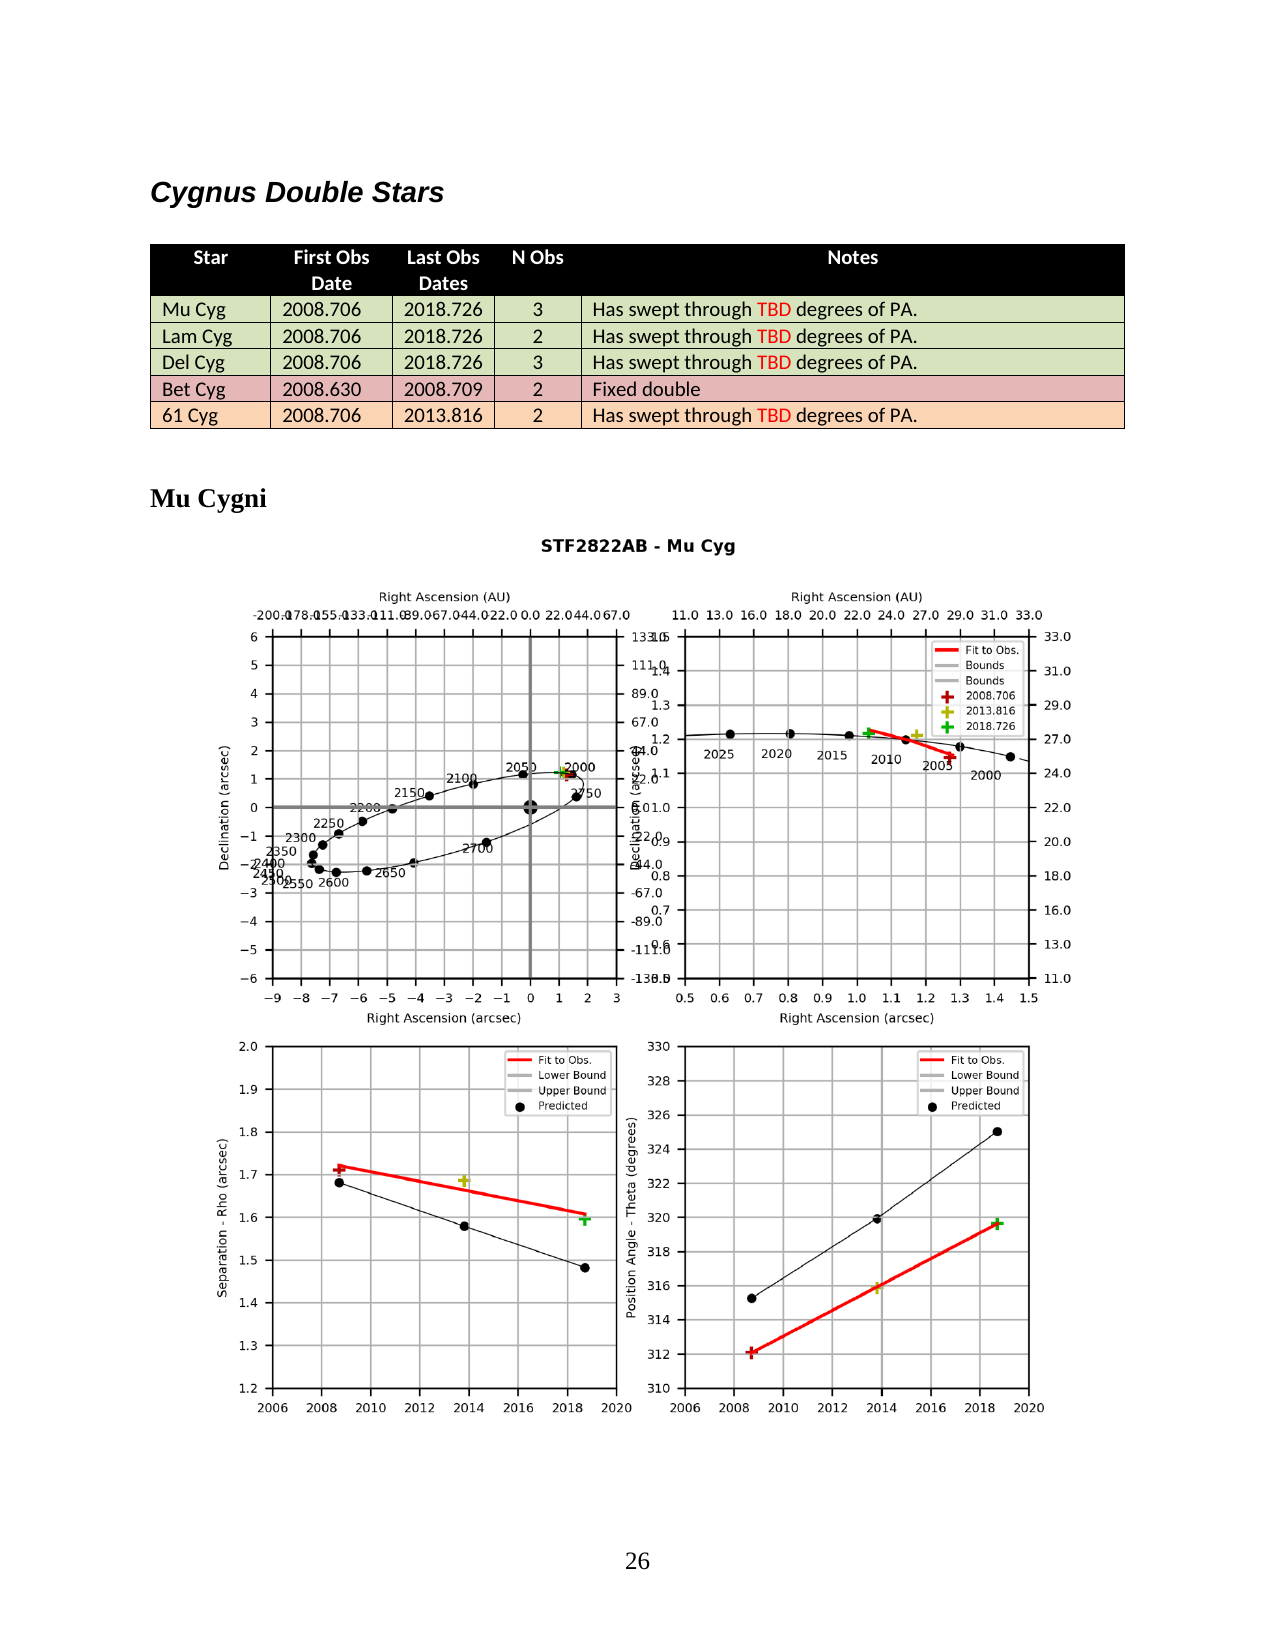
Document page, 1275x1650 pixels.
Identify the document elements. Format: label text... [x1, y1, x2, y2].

table_cell 2 [495, 376, 581, 401]
table_cell 2008.630 [271, 376, 392, 401]
table_cell 2008.706 [271, 296, 392, 322]
table_cell Mu Cyg [151, 296, 270, 322]
table_cell Has swept through TBD degrees of PA. [582, 402, 1124, 428]
table_cell Has swept through TBD degrees of PA. [582, 296, 1124, 322]
subtitle Mu Cygni [150, 482, 1125, 514]
table_header Notes [582, 245, 1124, 295]
table_cell Has swept through TBD degrees of PA. [582, 323, 1124, 348]
table_cell 61 Cyg [151, 402, 270, 428]
table_header N Obs [495, 245, 581, 295]
table_cell Lam Cyg [151, 323, 270, 348]
table_cell 3 [495, 349, 581, 375]
picture [150, 520, 1125, 1495]
table_cell 2008.706 [271, 323, 392, 348]
table_cell 2008.709 [393, 376, 494, 401]
table_cell 2008.706 [271, 402, 392, 428]
table_cell Del Cyg [151, 349, 270, 375]
table_cell Bet Cyg [151, 376, 270, 401]
table_cell 2013.816 [393, 402, 494, 428]
table_cell 2018.726 [393, 349, 494, 375]
table_cell Fixed double [582, 376, 1124, 401]
table_cell 3 [495, 296, 581, 322]
table_cell 2008.706 [271, 349, 392, 375]
table_cell 2018.726 [393, 296, 494, 322]
table_header First Obs Date [271, 245, 392, 295]
table_header Last Obs Dates [393, 245, 494, 295]
table_cell 2018.726 [393, 323, 494, 348]
table_header Star [151, 245, 270, 295]
table_cell Has swept through TBD degrees of PA. [582, 349, 1124, 375]
subtitle Cygnus Double Stars [150, 175, 1125, 208]
table_cell 2 [495, 323, 581, 348]
table_cell 2 [495, 402, 581, 428]
